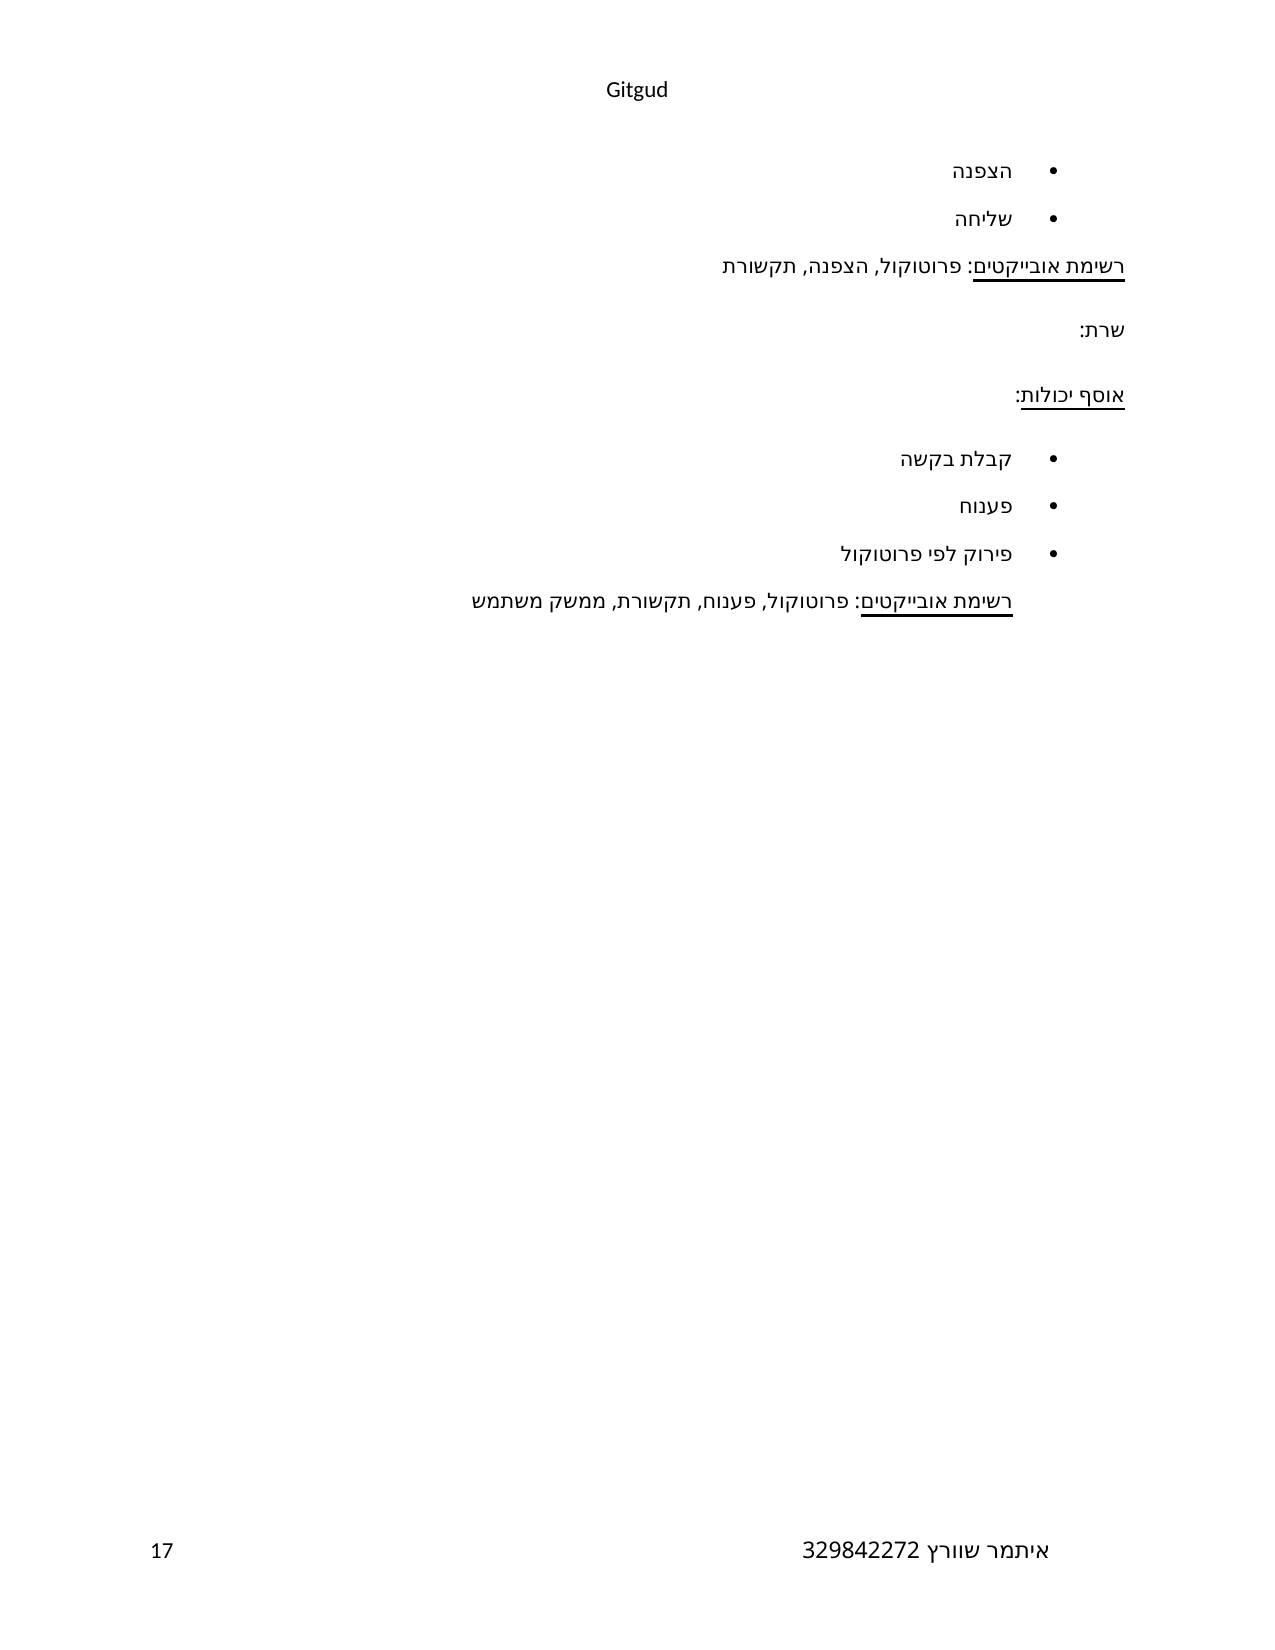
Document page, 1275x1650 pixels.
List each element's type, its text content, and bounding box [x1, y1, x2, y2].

text אוסף יכולות: [150, 373, 1125, 417]
list פענוח [150, 485, 1050, 529]
list פירוק לפי פרוטוקול [150, 532, 1050, 577]
text רשימת אובייקטים: פרוטוקול, הצפנה, תקשורת [150, 245, 1125, 289]
text שרת: [150, 309, 1125, 353]
list שליחה [150, 197, 1050, 242]
text רשימת אובייקטים: פרוטוקול, פענוח, תקשורת, ממשק משתמש [150, 580, 1012, 624]
list קבלת בקשה [150, 437, 1050, 482]
list הצפנה [150, 150, 1050, 194]
